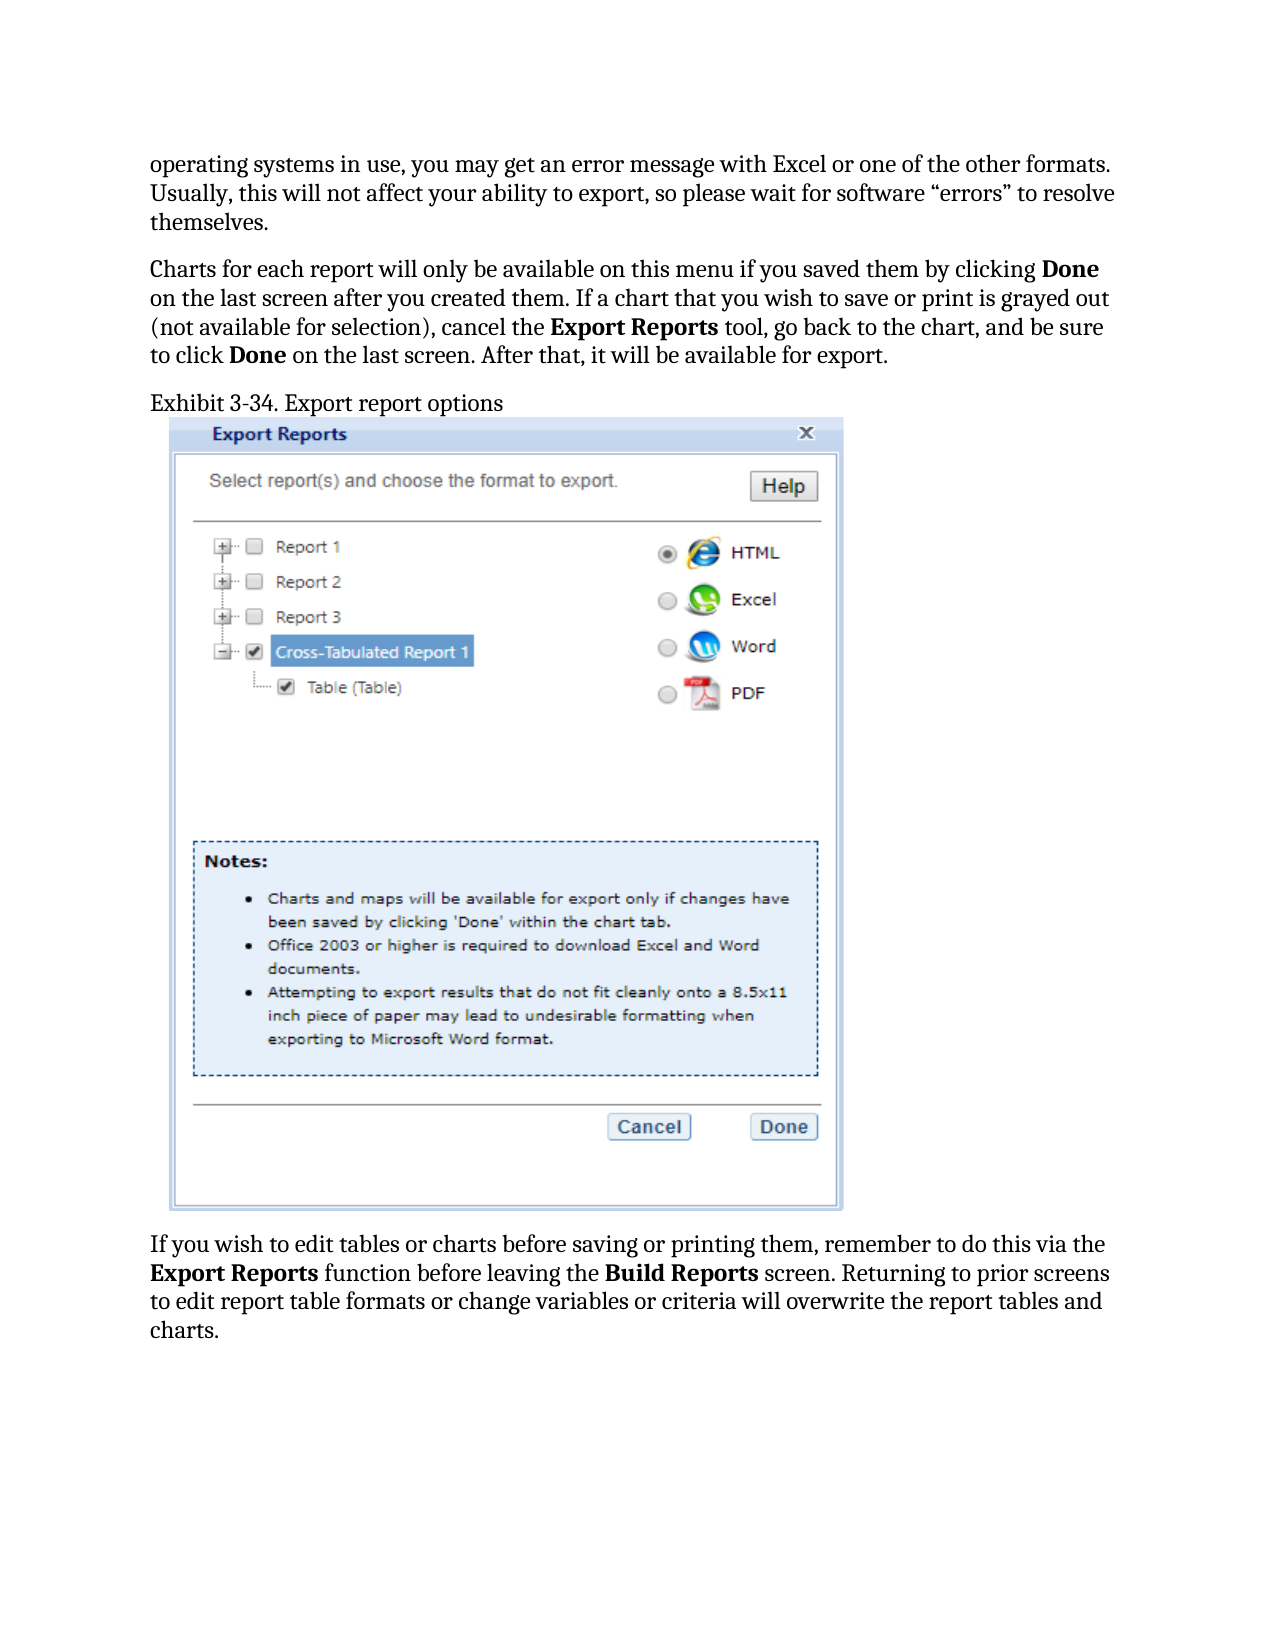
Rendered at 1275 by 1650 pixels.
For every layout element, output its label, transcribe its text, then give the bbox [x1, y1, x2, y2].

text If you wish to edit tables or charts before saving or printing them, remember to do this via the Export Reports function before leaving the Build Reports screen. Returning to prior screens to edit report table formats or change variables or criteria will overwrite the report tables and charts. [150, 1230, 1125, 1345]
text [150, 150, 1125, 236]
picture [168, 417, 844, 1211]
text Charts for each report will only be available on this menu if you saved them by clicking Done on the last screen after you created them. If a chart that you wish to save or print is grayed out (not available for selection), cancel the Export Reports tool, go back to the chart, and be sure to click Done on the last screen. After that, it will be available for export. [150, 255, 1125, 370]
